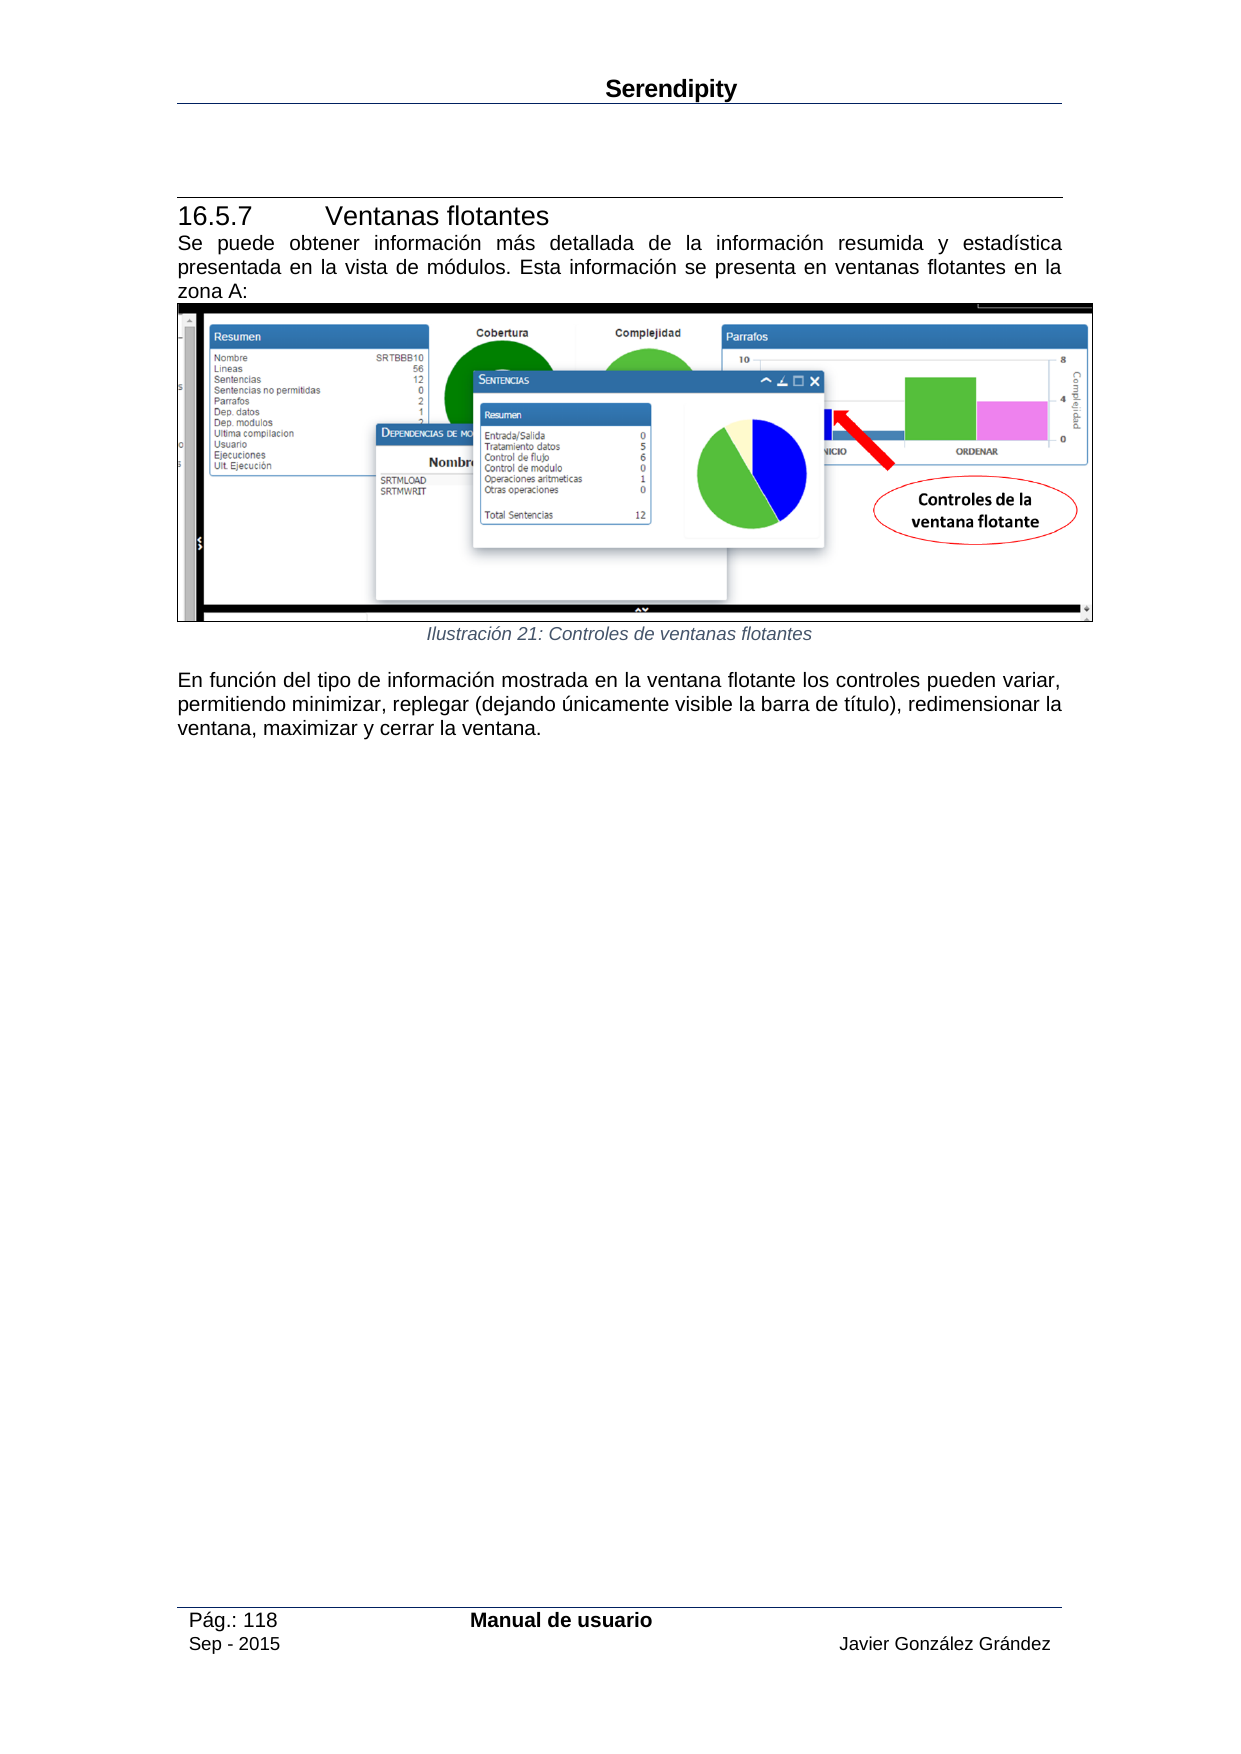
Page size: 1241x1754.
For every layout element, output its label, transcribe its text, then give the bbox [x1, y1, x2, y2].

text Se puede obtener información más detallada de la información resumida y estadística presentada en la vista de módulos. Esta información se presenta en ventanas flotantes en la zona A: [177, 231, 1063, 303]
text En función del tipo de información mostrada en la ventana flotante los controles pueden variar, permitiendo minimizar, replegar (dejando únicamente visible la barra de título), redimensionar la ventana, maximizar y cerrar la ventana. [177, 668, 1063, 740]
subtitle Ventanas flotantes [177, 198, 1063, 231]
picture [178, 304, 1092, 621]
